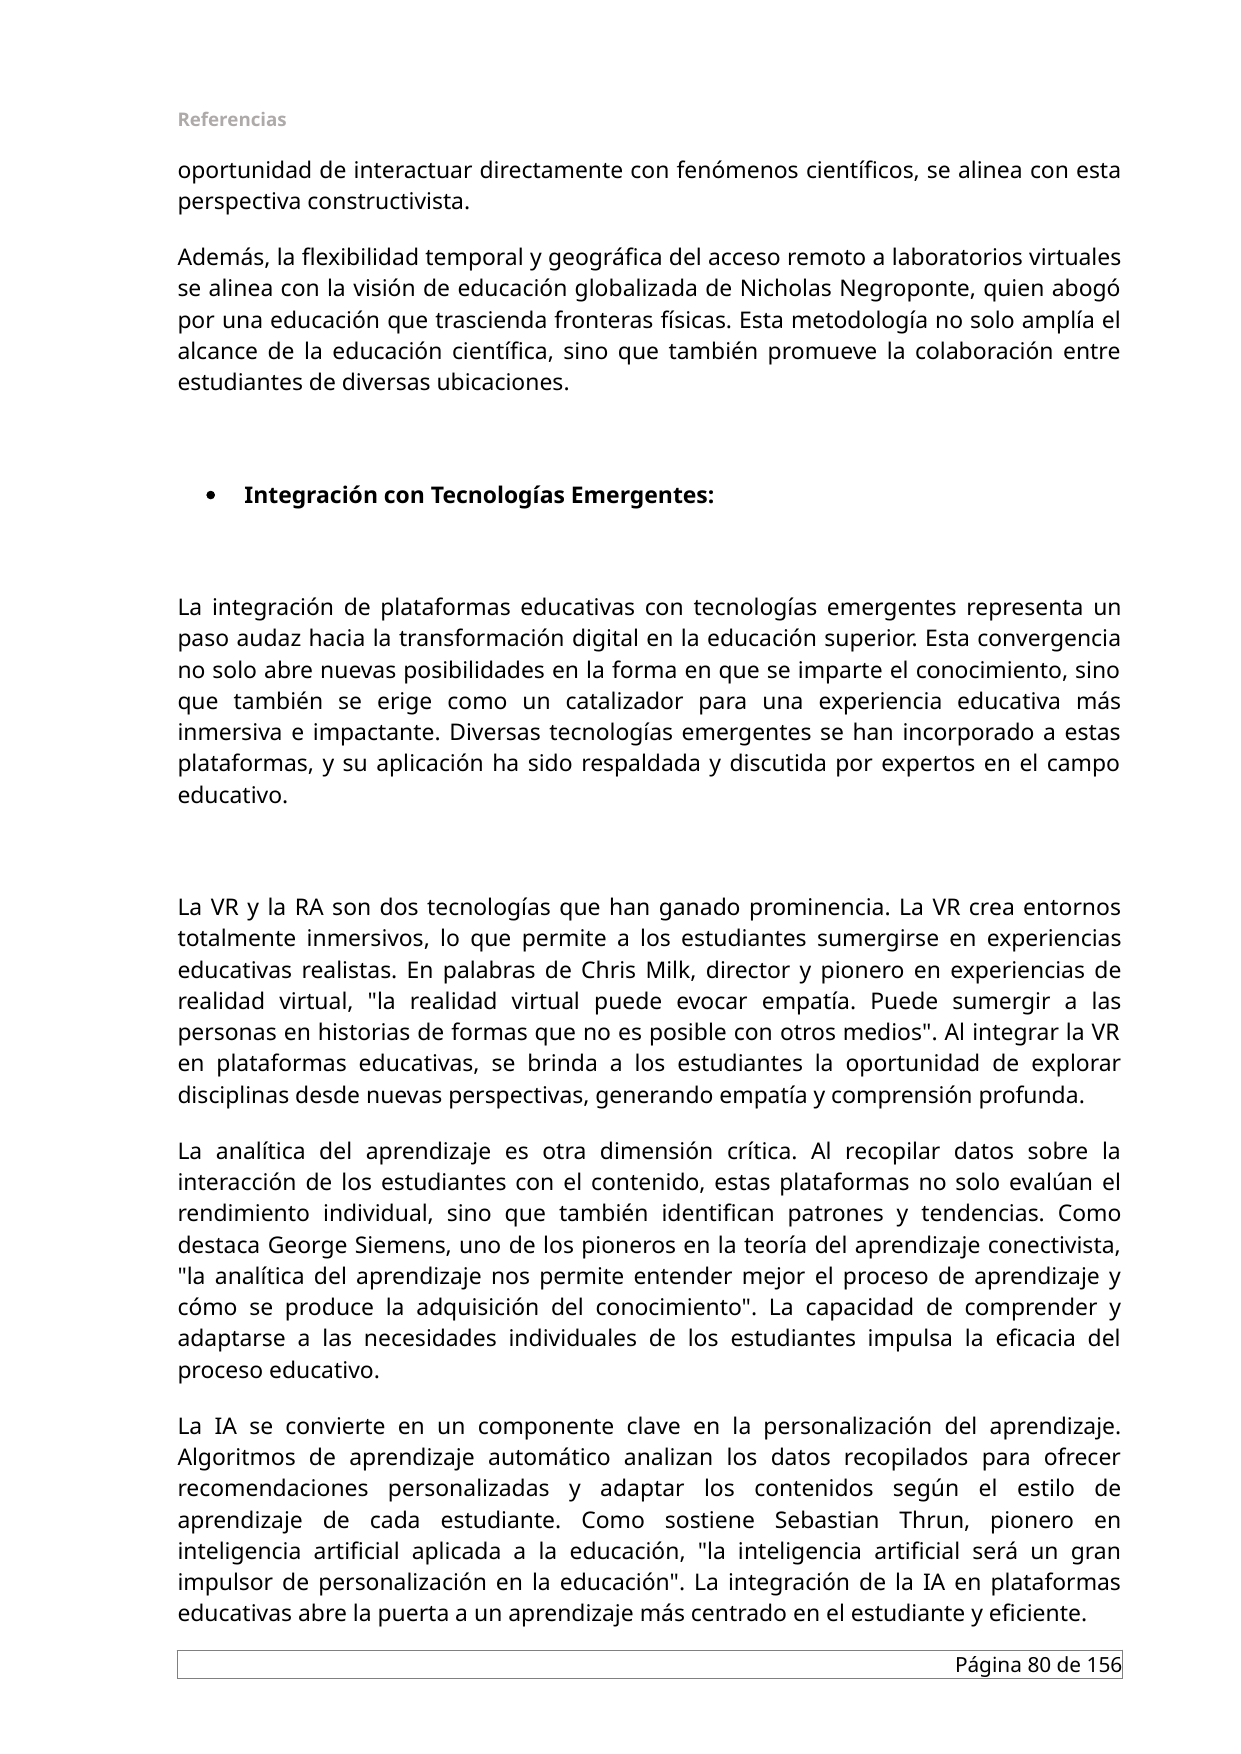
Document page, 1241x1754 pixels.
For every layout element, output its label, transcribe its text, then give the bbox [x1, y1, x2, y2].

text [177, 153, 1122, 216]
text Además, la flexibilidad temporal y geográfica del acceso remoto a laboratorios virtuales se alinea con la visión de educación globalizada de Nicholas Negroponte, quien abogó por una educación que trascienda fronteras físicas. Esta metodología no solo amplía el alcance de la educación científica, sino que también promueve la colaboración entre estudiantes de diversas ubicaciones. [177, 241, 1122, 397]
text La IA se convierte en un componente clave en la personalización del aprendizaje. Algoritmos de aprendizaje automático analizan los datos recopilados para ofrecer recomendaciones personalizadas y adaptar los contenidos según el estilo de aprendizaje de cada estudiante. Como sostiene Sebastian Thrun, pionero en inteligencia artificial aplicada a la educación, "la inteligencia artificial será un gran impulsor de personalización en la educación". La integración de la IA en plataformas educativas abre la puerta a un aprendizaje más centrado en el estudiante y eficiente. [177, 1410, 1122, 1628]
list Integración con Tecnologías Emergentes: [207, 478, 1122, 510]
text La analítica del aprendizaje es otra dimensión crítica. Al recopilar datos sobre la interacción de los estudiantes con el contenido, estas plataformas no solo evalúan el rendimiento individual, sino que también identifican patrones y tendencias. Como destaca George Siemens, uno de los pioneros en la teoría del aprendizaje conectivista, "la analítica del aprendizaje nos permite entender mejor el proceso de aprendizaje y cómo se produce la adquisición del conocimiento". La capacidad de comprender y adaptarse a las necesidades individuales de los estudiantes impulsa la eficacia del proceso educativo. [177, 1135, 1122, 1385]
text La integración de plataformas educativas con tecnologías emergentes representa un paso audaz hacia la transformación digital en la educación superior. Esta convergencia no solo abre nuevas posibilidades en la forma en que se imparte el conocimiento, sino que también se erige como un catalizador para una experiencia educativa más inmersiva e impactante. Diversas tecnologías emergentes se han incorporado a estas plataformas, y su aplicación ha sido respaldada y discutida por expertos en el campo educativo. [177, 591, 1122, 810]
text La VR y la RA son dos tecnologías que han ganado prominencia. La VR crea entornos totalmente inmersivos, lo que permite a los estudiantes sumergirse en experiencias educativas realistas. En palabras de Chris Milk, director y pionero en experiencias de realidad virtual, "la realidad virtual puede evocar empatía. Puede sumergir a las personas en historias de formas que no es posible con otros medios". Al integrar la VR en plataformas educativas, se brinda a los estudiantes la oportunidad de explorar disciplinas desde nuevas perspectivas, generando empatía y comprensión profunda. [177, 891, 1122, 1110]
